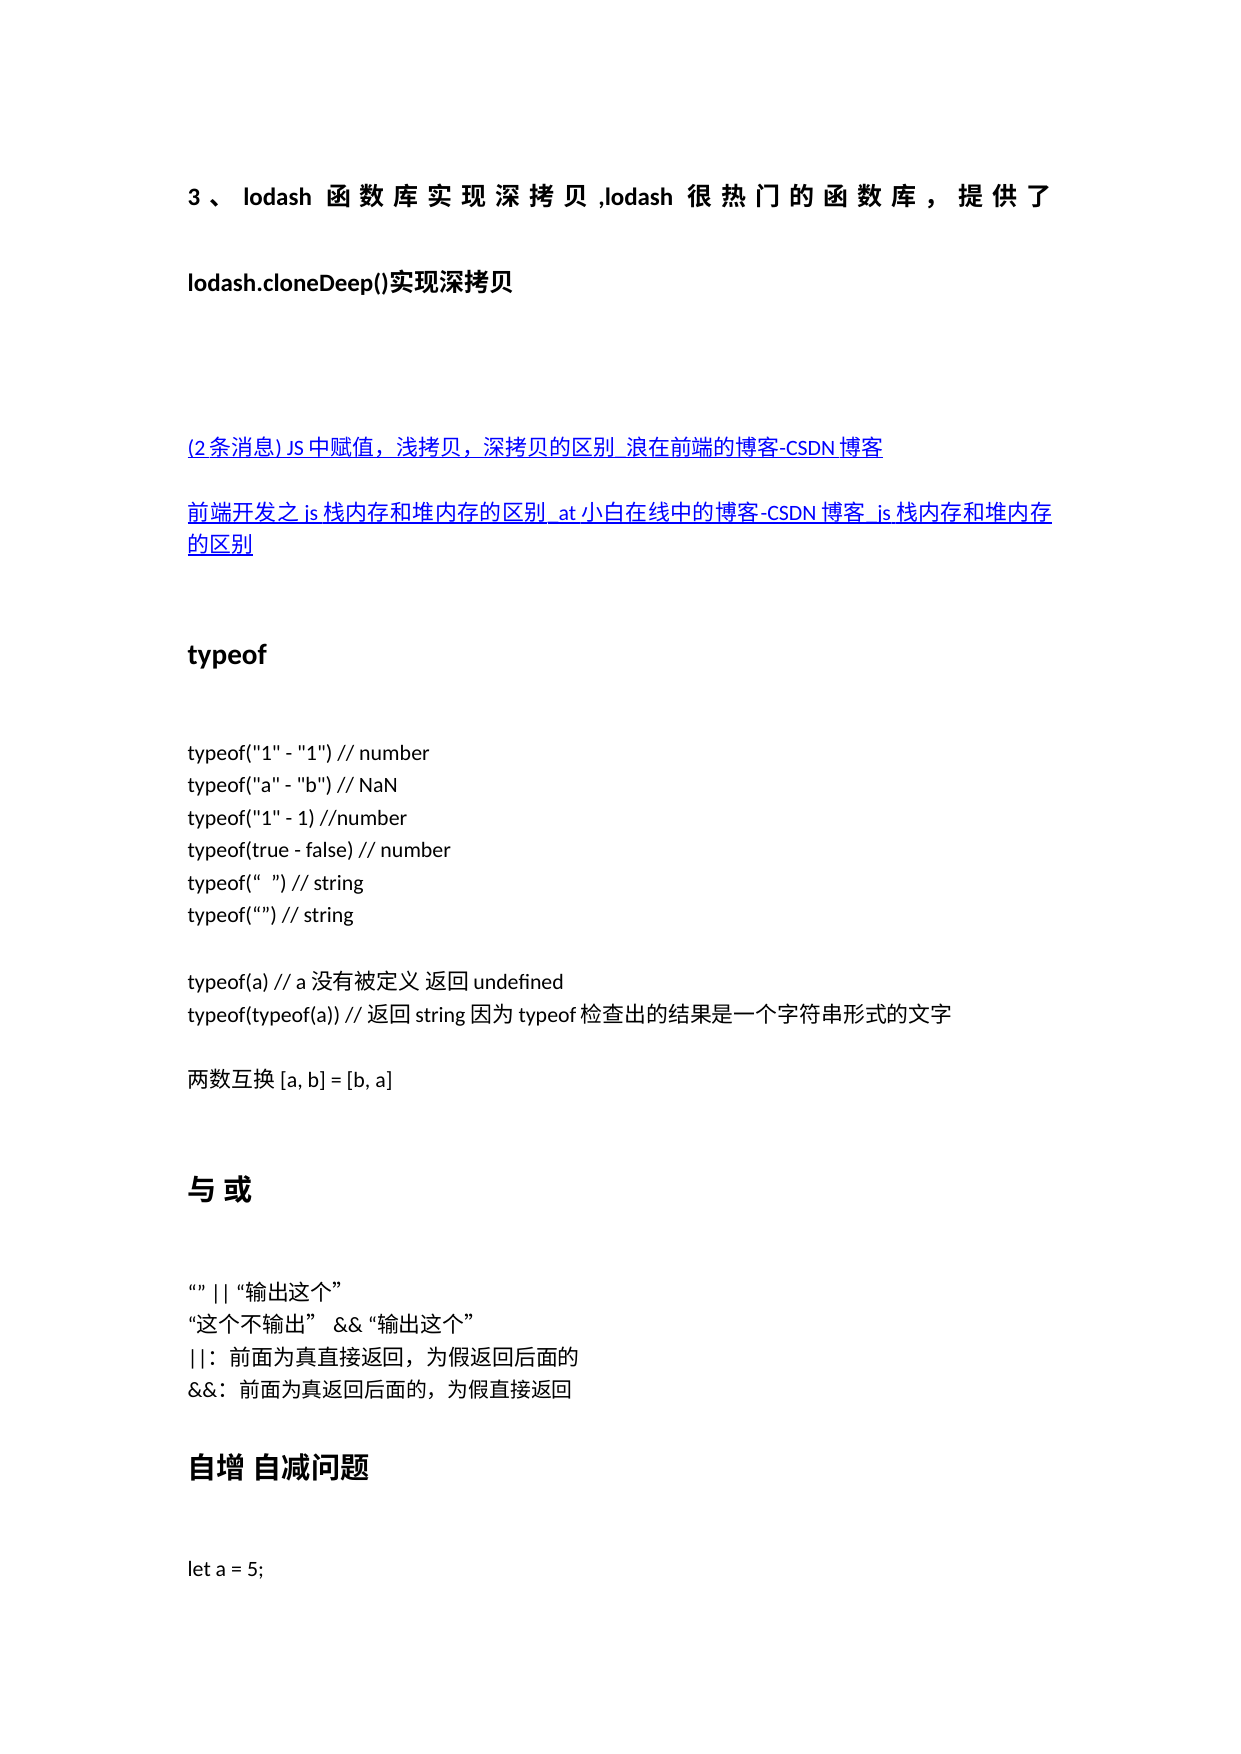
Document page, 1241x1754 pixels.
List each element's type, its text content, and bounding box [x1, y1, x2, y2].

text “” || “输出这个” [187, 1274, 1053, 1307]
text 前端开发之js栈内存和堆内存的区别_at小白在线中的博客-CSDN博客_js栈内存和堆内存的区别 [187, 494, 1053, 559]
text typeof(a) // a没有被定义 返回undefined [187, 964, 1053, 996]
text let a = 5; [187, 1552, 1053, 1585]
subtitle 3、lodash函数库实现深拷贝,lodash很热门的函数库，提供了 lodash.cloneDeep()实现深拷贝 [187, 162, 1053, 313]
text (2条消息) JS 中赋值，浅拷贝，深拷贝的区别_浪在前端的博客-CSDN博客 [187, 429, 1053, 462]
text &&：前面为真返回后面的，为假直接返回 [187, 1372, 1053, 1404]
text typeof(typeof(a)) // 返回string 因为typeof检查出的结果是一个字符串形式的文字 [187, 996, 1053, 1029]
text typeof("1" - "1") // number [187, 736, 1053, 769]
subtitle 自增 自减问题 [187, 1433, 1053, 1498]
subtitle typeof [187, 621, 1053, 686]
text typeof("a" - "b") // NaN [187, 769, 1053, 801]
text typeof(“ ”) // string [187, 866, 1053, 899]
text 两数互换 [a, b] = [b, a] [187, 1061, 1053, 1094]
text “这个不输出” && “输出这个” [187, 1307, 1053, 1339]
subtitle 与 或 [187, 1155, 1053, 1220]
text typeof(true - false) // number [187, 834, 1053, 866]
text typeof("1" - 1) //number [187, 801, 1053, 834]
text ||：前面为真直接返回，为假返回后面的 [187, 1339, 1053, 1372]
text typeof(“”) // string [187, 899, 1053, 931]
